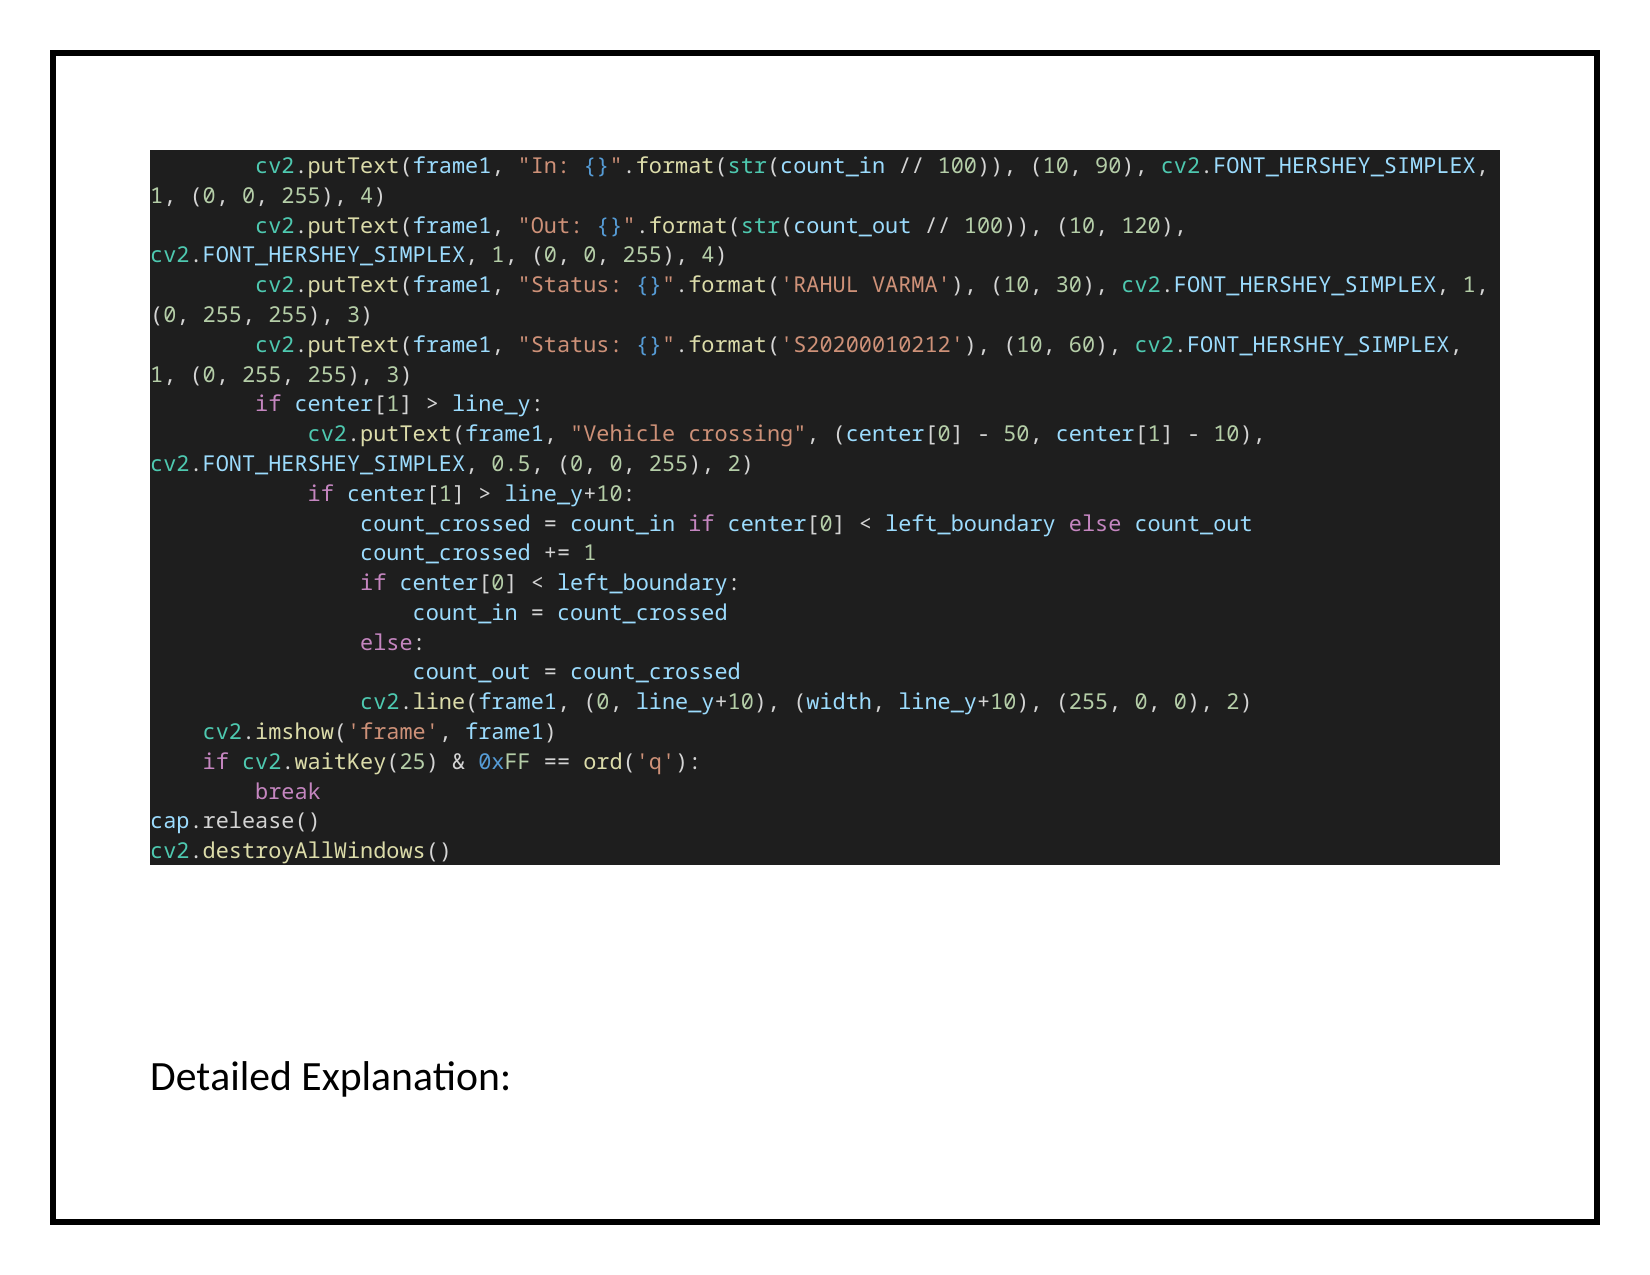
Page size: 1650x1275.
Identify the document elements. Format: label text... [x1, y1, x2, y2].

text cv2.putText(frame1, "Status: {}".format('S20200010212'), (10, 60), cv2.FONT_HERSHEY_SIMPLEX, 1, (0, 255, 255), 3) [150, 329, 1500, 388]
text count_crossed += 1 [150, 537, 1500, 567]
text count_in = count_crossed [150, 597, 1500, 627]
text cv2.line(frame1, (0, line_y+10), (width, line_y+10), (255, 0, 0), 2) [150, 686, 1500, 716]
text cv2.imshow('frame', frame1) [150, 716, 1500, 746]
text if center[1] > line_y: [150, 388, 1500, 418]
text Detailed Explanation: [150, 1050, 1500, 1101]
text if center[0] < left_boundary: [150, 567, 1500, 597]
text cv2.putText(frame1, "Vehicle crossing", (center[0] - 50, center[1] - 10), cv2.FONT_HERSHEY_SIMPLEX, 0.5, (0, 0, 255), 2) [150, 418, 1500, 478]
text else: [150, 627, 1500, 656]
text count_crossed = count_in if center[0] < left_boundary else count_out [150, 507, 1500, 537]
text cap.release() [150, 805, 1500, 835]
text cv2.putText(frame1, "Status: {}".format('RAHUL VARMA'), (10, 30), cv2.FONT_HERSHEY_SIMPLEX, 1, (0, 255, 255), 3) [150, 269, 1500, 329]
text cv2.putText(frame1, "In: {}".format(str(count_in // 100)), (10, 90), cv2.FONT_HERSHEY_SIMPLEX, 1, (0, 0, 255), 4) [150, 150, 1500, 209]
text if center[1] > line_y+10: [150, 478, 1500, 507]
text cv2.destroyAllWindows() [150, 835, 1500, 865]
text if cv2.waitKey(25) & 0xFF == ord('q'): [150, 746, 1500, 776]
text break [150, 776, 1500, 805]
text cv2.putText(frame1, "Out: {}".format(str(count_out // 100)), (10, 120), cv2.FONT_HERSHEY_SIMPLEX, 1, (0, 0, 255), 4) [150, 209, 1500, 269]
text count_out = count_crossed [150, 656, 1500, 686]
